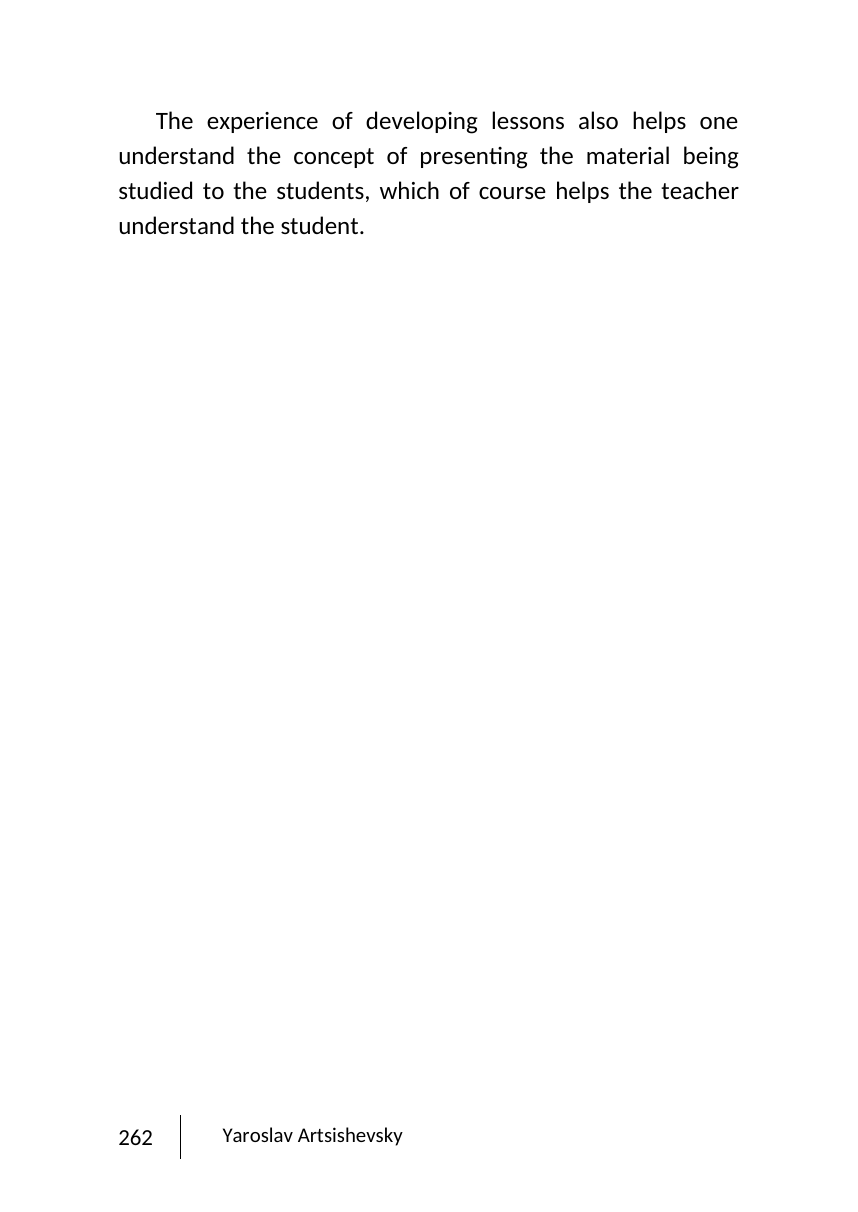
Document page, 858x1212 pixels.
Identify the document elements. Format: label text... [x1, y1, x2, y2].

text The experience of developing lessons also helps one understand the concept of presenting the material being studied to the students, which of course helps the teacher understand the student. [118, 105, 739, 241]
